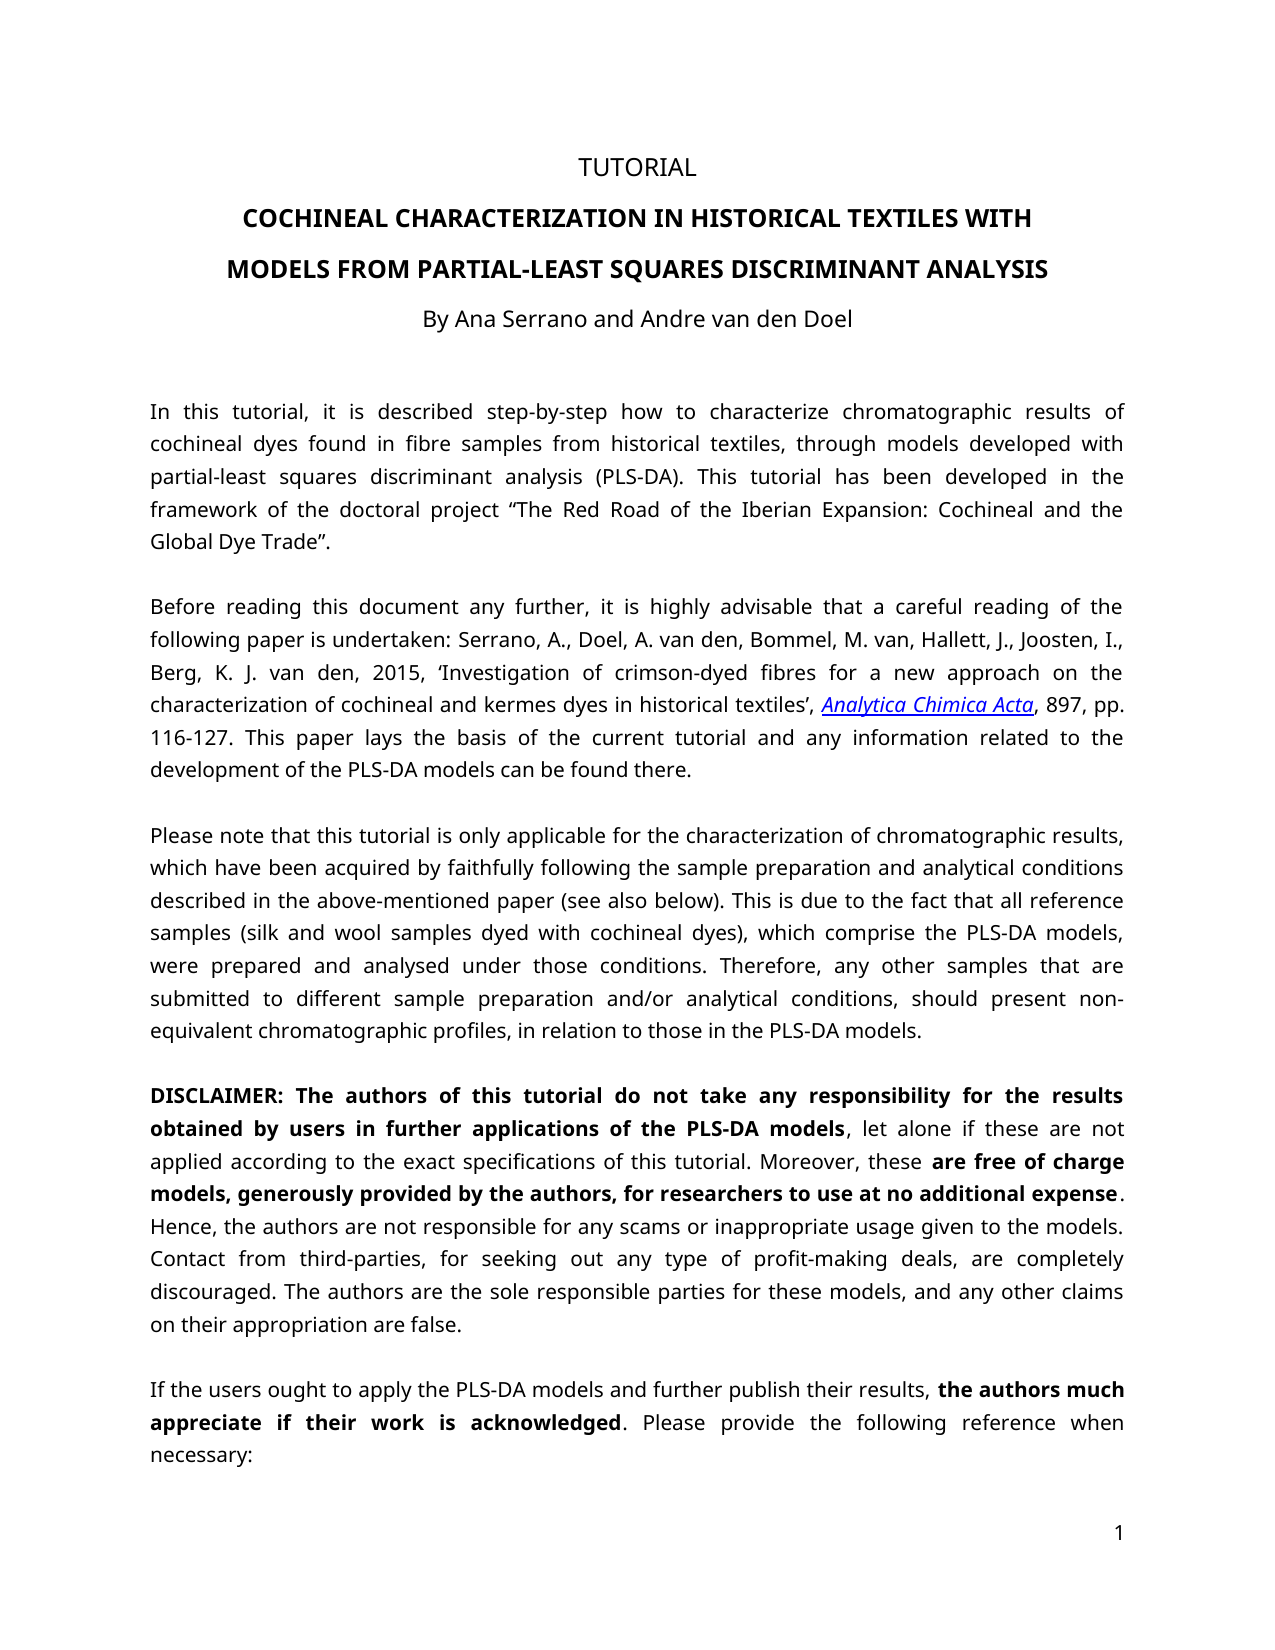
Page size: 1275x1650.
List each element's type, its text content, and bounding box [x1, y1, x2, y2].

text DISCLAIMER: The authors of this tutorial do not take any responsibility for the results obtained by users in further applications of the PLS-DA models, let alone if these are not applied according to the exact specifications of this tutorial. Moreover, these are free of charge models, generously provided by the authors, for researchers to use at no additional expense. Hence, the authors are not responsible for any scams or inappropriate usage given to the models. Contact from third-parties, for seeking out any type of profit-making deals, are completely discouraged. The authors are the sole responsible parties for these models, and any other claims on their appropriation are false. [150, 1082, 1125, 1338]
text In this tutorial, it is described step-by-step how to characterize chromatographic results of cochineal dyes found in fibre samples from historical textiles, through models developed with partial-least squares discriminant analysis (PLS-DA). This tutorial has been developed in the framework of the doctoral project “The Red Road of the Iberian Expansion: Cochineal and the Global Dye Trade”. [150, 397, 1125, 556]
text By Ana Serrano and Andre van den Doel [150, 303, 1125, 334]
text Please note that this tutorial is only applicable for the characterization of chromatographic results, which have been acquired by faithfully following the sample preparation and analytical conditions described in the above-mentioned paper (see also below). This is due to the fact that all reference samples (silk and wool samples dyed with cochineal dyes), which comprise the PLS-DA models, were prepared and analysed under those conditions. Therefore, any other samples that are submitted to different sample preparation and/or analytical conditions, should present non-equivalent chromatographic profiles, in relation to those in the PLS-DA models. [150, 821, 1125, 1045]
text MODELS FROM PARTIAL-LEAST SQUARES DISCRIMINANT ANALYSIS [150, 252, 1125, 286]
text If the users ought to apply the PLS-DA models and further publish their results, the authors much appreciate if their work is acknowledged. Please provide the following reference when necessary: [150, 1375, 1125, 1469]
text TUTORIAL [150, 150, 1125, 184]
text Before reading this document any further, it is highly advisable that a careful reading of the following paper is undertaken: Serrano, A., Doel, A. van den, Bommel, M. van, Hallett, J., Joosten, I., Berg, K. J. van den, 2015, ‘Investigation of crimson-dyed fibres for a new approach on the characterization of cochineal and kermes dyes in historical textiles’, Analytica Chimica Acta, 897, pp. 116-127. This paper lays the basis of the current tutorial and any information related to the development of the PLS-DA models can be found there. [150, 592, 1125, 784]
text COCHINEAL CHARACTERIZATION IN HISTORICAL TEXTILES WITH [150, 201, 1125, 235]
